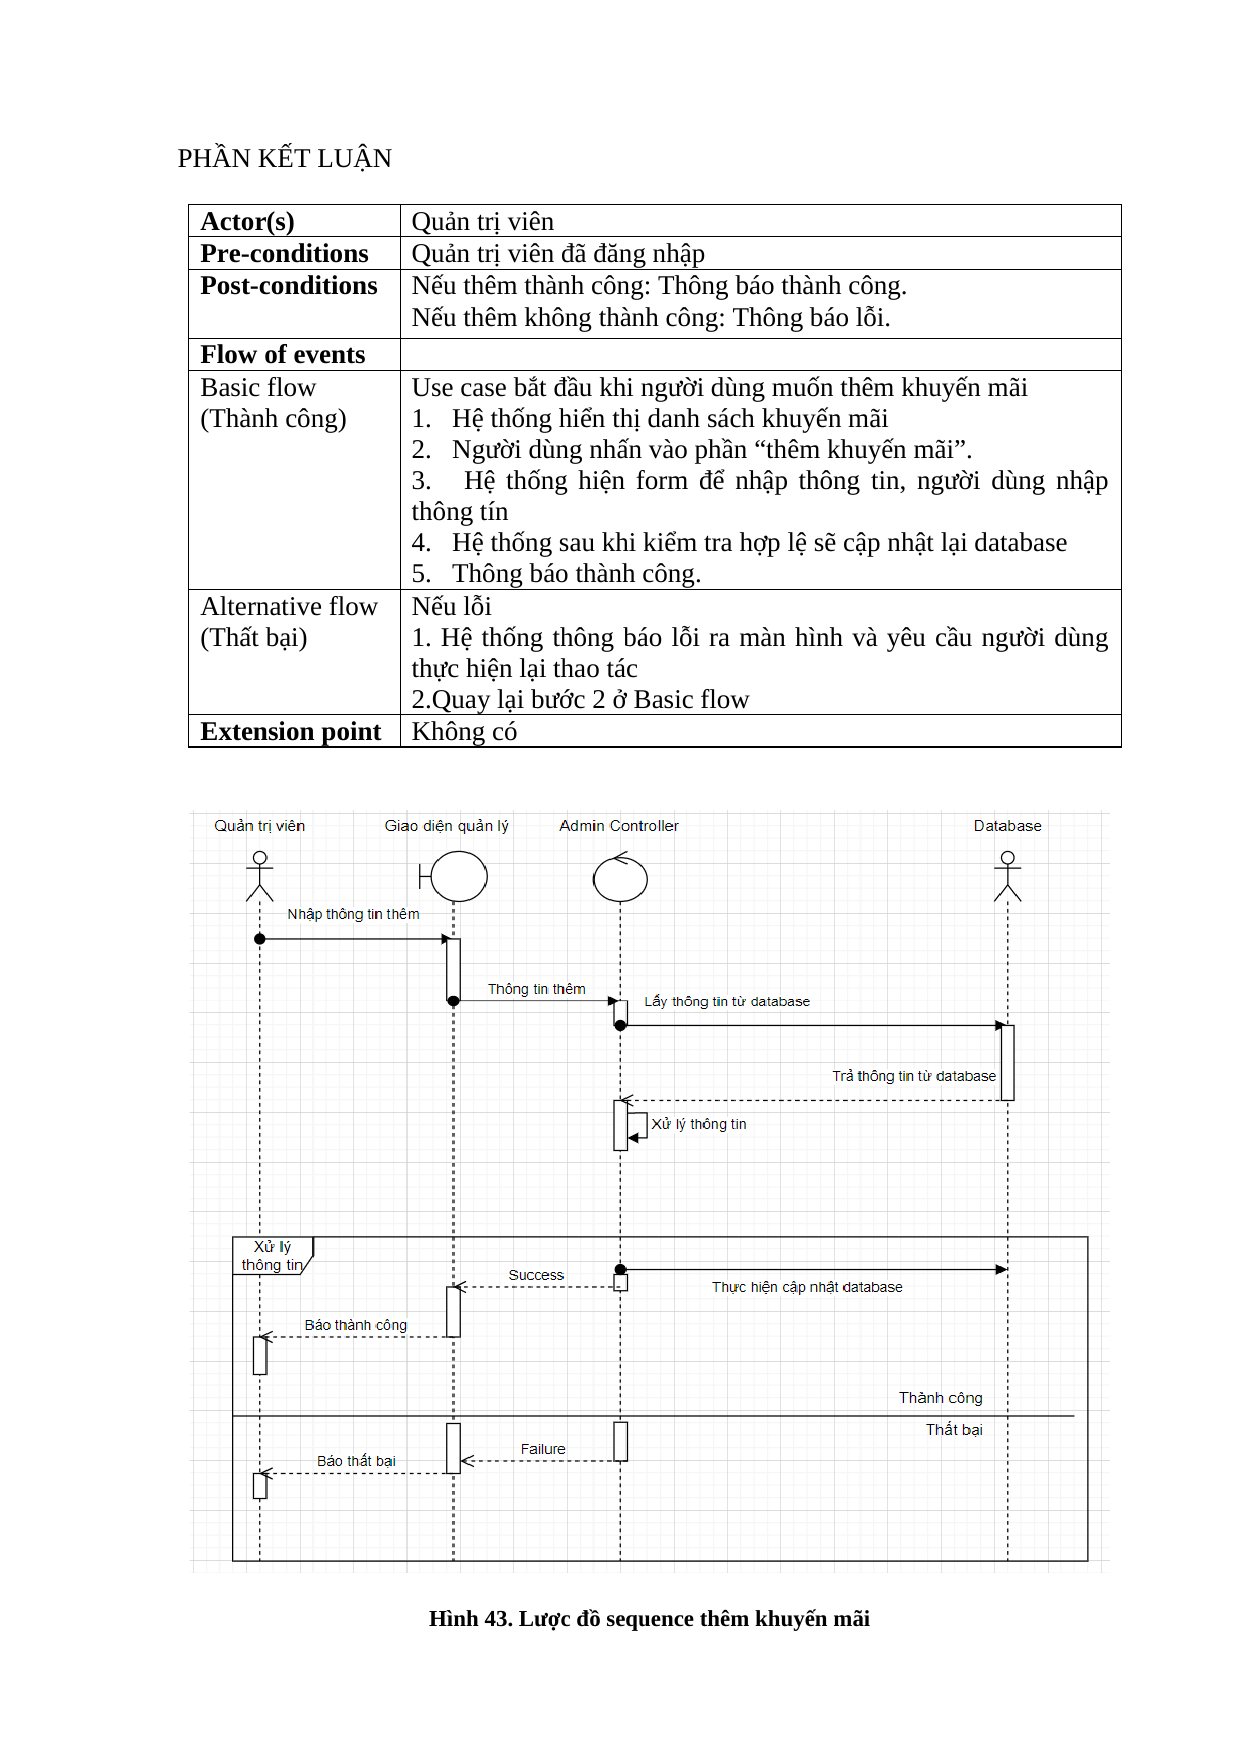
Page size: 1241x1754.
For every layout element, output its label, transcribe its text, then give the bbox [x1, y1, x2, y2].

table_cell Pre-conditions [189, 237, 400, 268]
table_cell Quản trị viên [401, 205, 1121, 236]
table_cell Actor(s) [189, 205, 400, 236]
table_cell Basic flow (Thành công) [189, 371, 400, 589]
table_cell Use case bắt đầu khi người dùng muốn thêm khuyến mãi 1. Hệ thống hiển thị danh sách khuyến mãi 2. Người dùng nhấn vào phần “thêm khuyến mãi”. 3. Hệ thống hiện form để nhập thông tin, người dùng nhập thông tín 4. Hệ thống sau khi kiểm tra hợp lệ sẽ cập nhật lại database 5. Thông báo thành công. [401, 371, 1121, 589]
table_cell [401, 339, 1121, 369]
table_cell Quản trị viên đã đăng nhập [401, 237, 1121, 268]
table_cell Extension point [189, 715, 400, 746]
table_cell Post-conditions [189, 270, 400, 337]
table_cell Nếu thêm thành công: Thông báo thành công. Nếu thêm không thành công: Thông báo lỗi. [401, 270, 1121, 337]
table_cell Nếu lỗi 1. Hệ thống thông báo lỗi ra màn hình và yêu cầu người dùng thực hiện lại thao tác 2.Quay lại bước 2 ở Basic flow [401, 590, 1121, 714]
table_cell Không có [401, 715, 1121, 746]
table_cell Flow of events [189, 339, 400, 369]
table_cell Alternative flow (Thất bại) [189, 590, 400, 714]
picture [189, 810, 1110, 1573]
